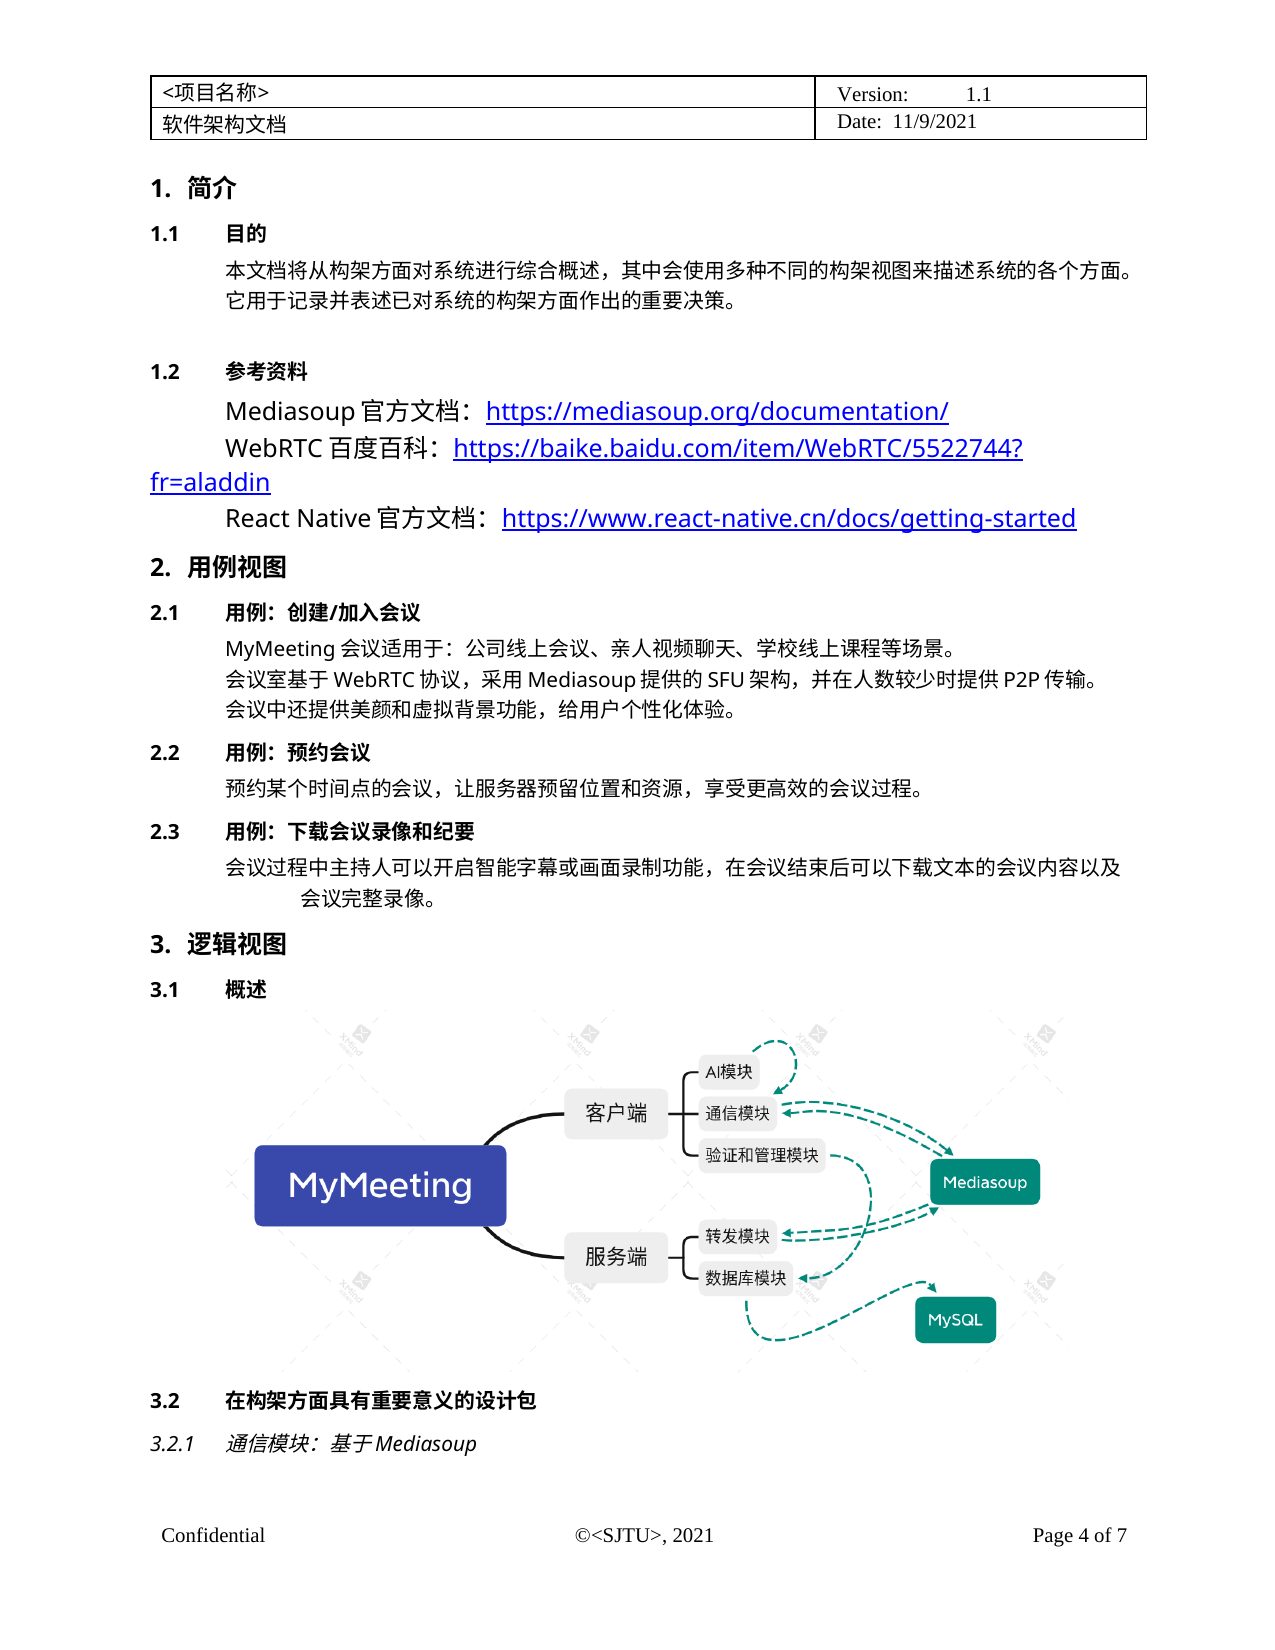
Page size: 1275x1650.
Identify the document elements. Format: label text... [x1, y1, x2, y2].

subtitle 用例：预约会议 [150, 736, 1125, 766]
subtitle 通信模块：基于Mediasoup [150, 1427, 1125, 1457]
text 会议室基于WebRTC协议，采用Mediasoup提供的SFU架构，并在人数较少时提供P2P传输。 [150, 663, 1125, 693]
text Mediasoup官方文档：https://mediasoup.org/documentation/ [150, 392, 1125, 428]
text 会议中还提供美颜和虚拟背景功能，给用户个性化体验。 [150, 693, 1125, 723]
text React Native官方文档：https://www.react-native.cn/docs/getting-started [150, 498, 1125, 535]
subtitle 用例：下载会议录像和纪要 [150, 815, 1125, 845]
subtitle 参考资料 [150, 355, 1125, 386]
subtitle 简介 [150, 169, 1125, 205]
text WebRTC百度百科：https://baike.baidu.com/item/WebRTC/5522744?fr=aladdin [150, 428, 1125, 498]
subtitle 用例：创建/加入会议 [150, 596, 1125, 626]
subtitle 用例视图 [150, 547, 1125, 583]
text 会议过程中主持人可以开启智能字幕或画面录制功能，在会议结束后可以下载文本的会议内容以及 会议完整录像。 [150, 852, 1125, 912]
subtitle 逻辑视图 [150, 925, 1125, 961]
text MyMeeting会议适用于：公司线上会议、亲人视频聊天、学校线上课程等场景。 [150, 632, 1125, 663]
subtitle 概述 [150, 973, 1125, 1004]
subtitle 目的 [150, 217, 1125, 248]
subtitle 在构架方面具有重要意义的设计包 [150, 1384, 1125, 1414]
text 本文档将从构架方面对系统进行综合概述，其中会使用多种不同的构架视图来描述系统的各个方面。它用于记录并表述已对系统的构架方面作出的重要决策。 [225, 254, 1125, 314]
picture [225, 1010, 1069, 1372]
text 预约某个时间点的会议，让服务器预留位置和资源，享受更高效的会议过程。 [150, 772, 1125, 803]
